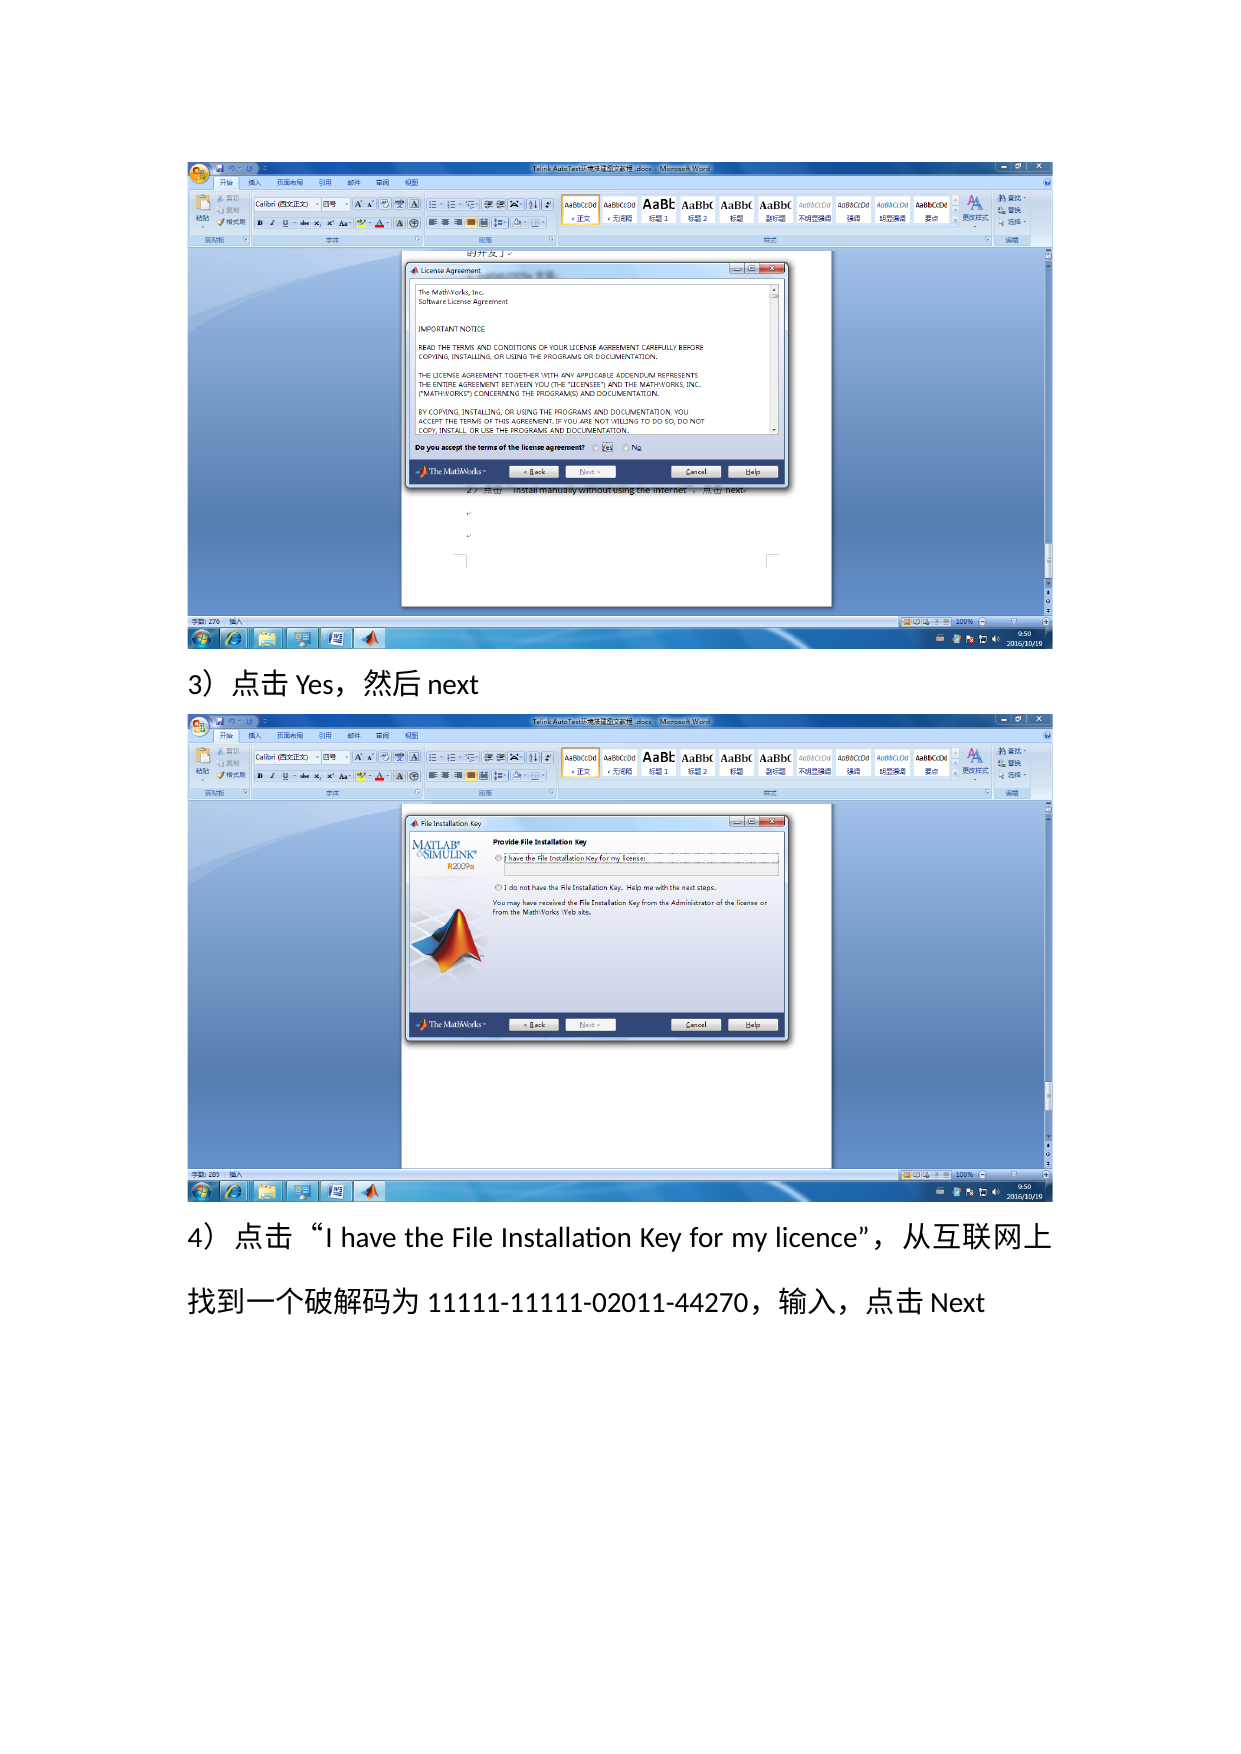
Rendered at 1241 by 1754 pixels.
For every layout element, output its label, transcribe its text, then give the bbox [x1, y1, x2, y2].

text 4）点击“I have the File Installation Key for my licence”，从互联网上找到一个破解码为11111-11111-02011-44270，输入，点击Next [187, 1202, 1053, 1332]
picture [187, 162, 1053, 649]
picture [187, 714, 1053, 1202]
text 3）点击Yes，然后next [187, 649, 1053, 714]
